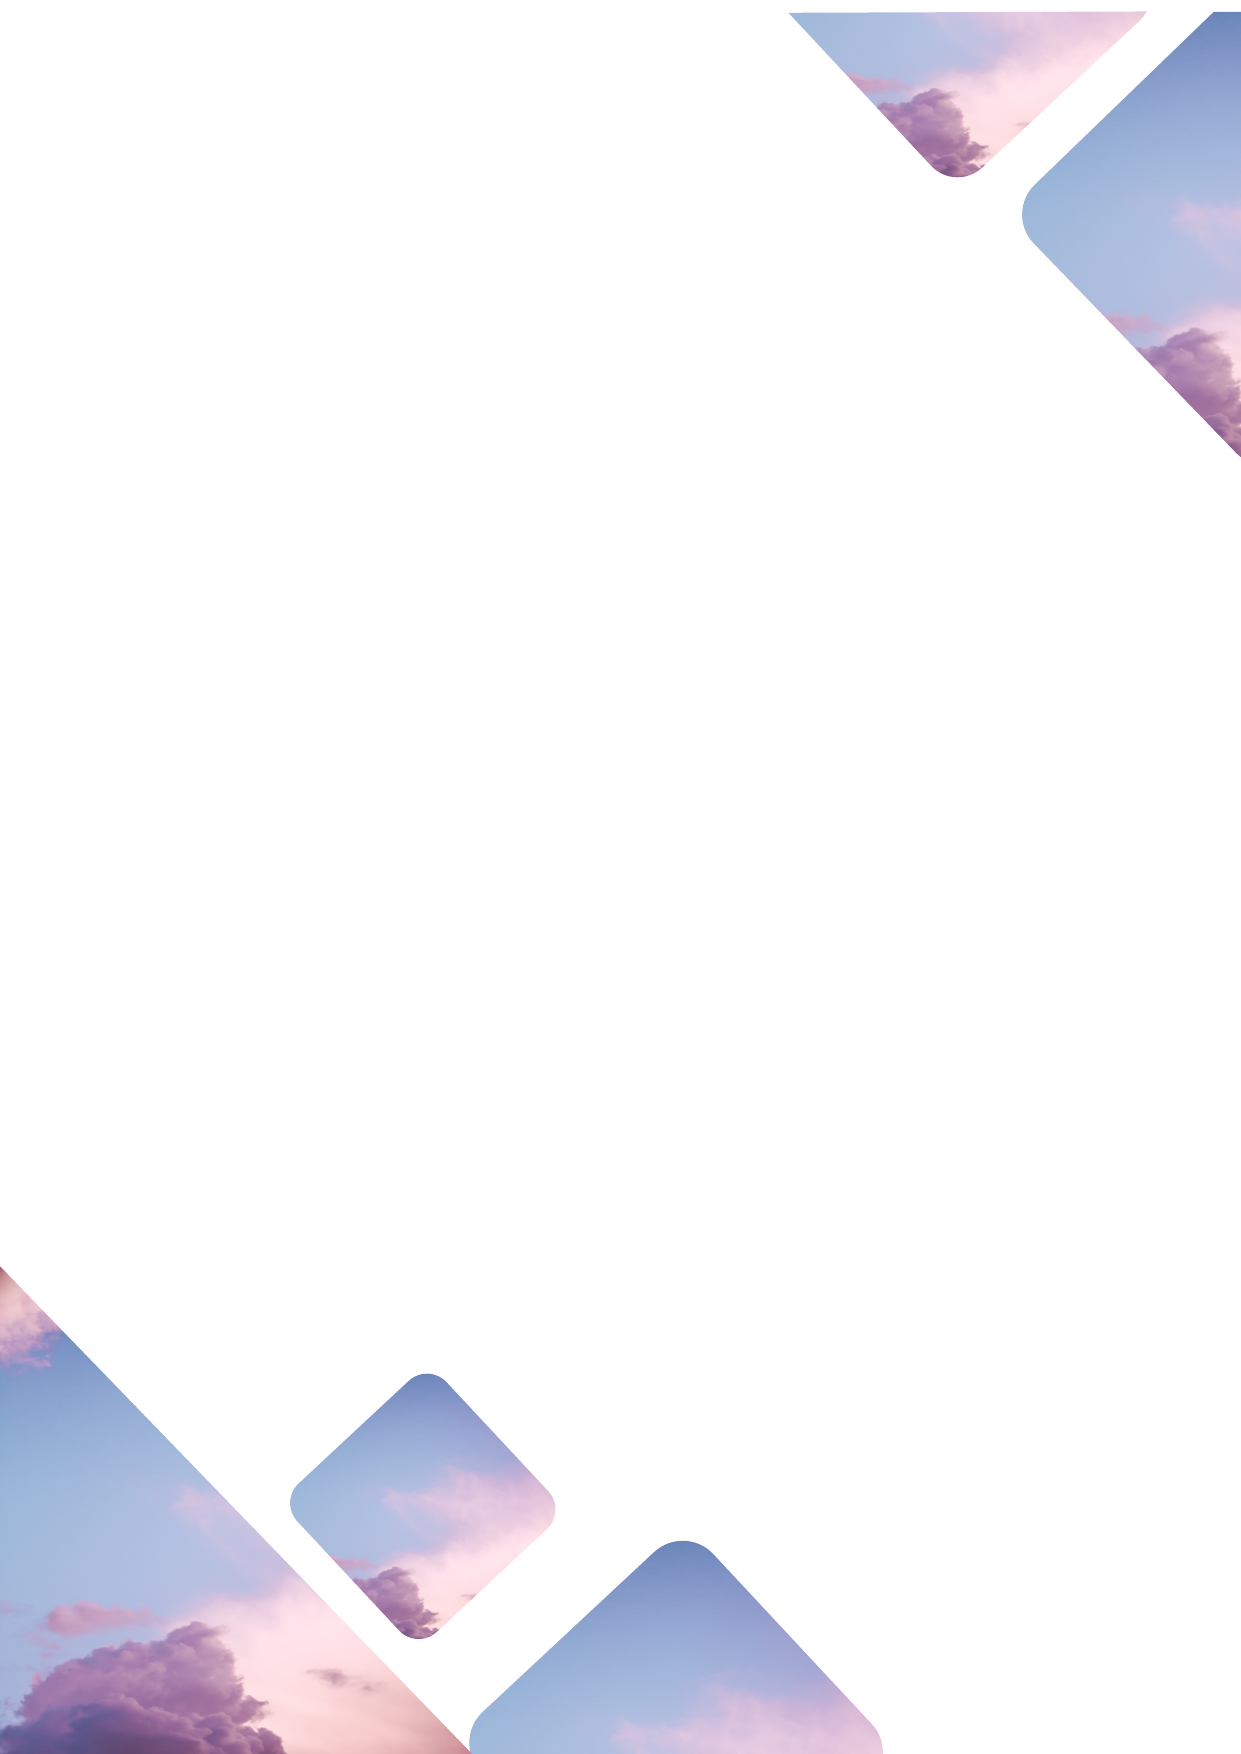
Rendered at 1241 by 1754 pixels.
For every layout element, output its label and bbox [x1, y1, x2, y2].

picture [1022, 11, 1241, 458]
picture [788, 11, 1147, 178]
picture [0, 1266, 883, 1754]
picture [290, 1373, 556, 1640]
